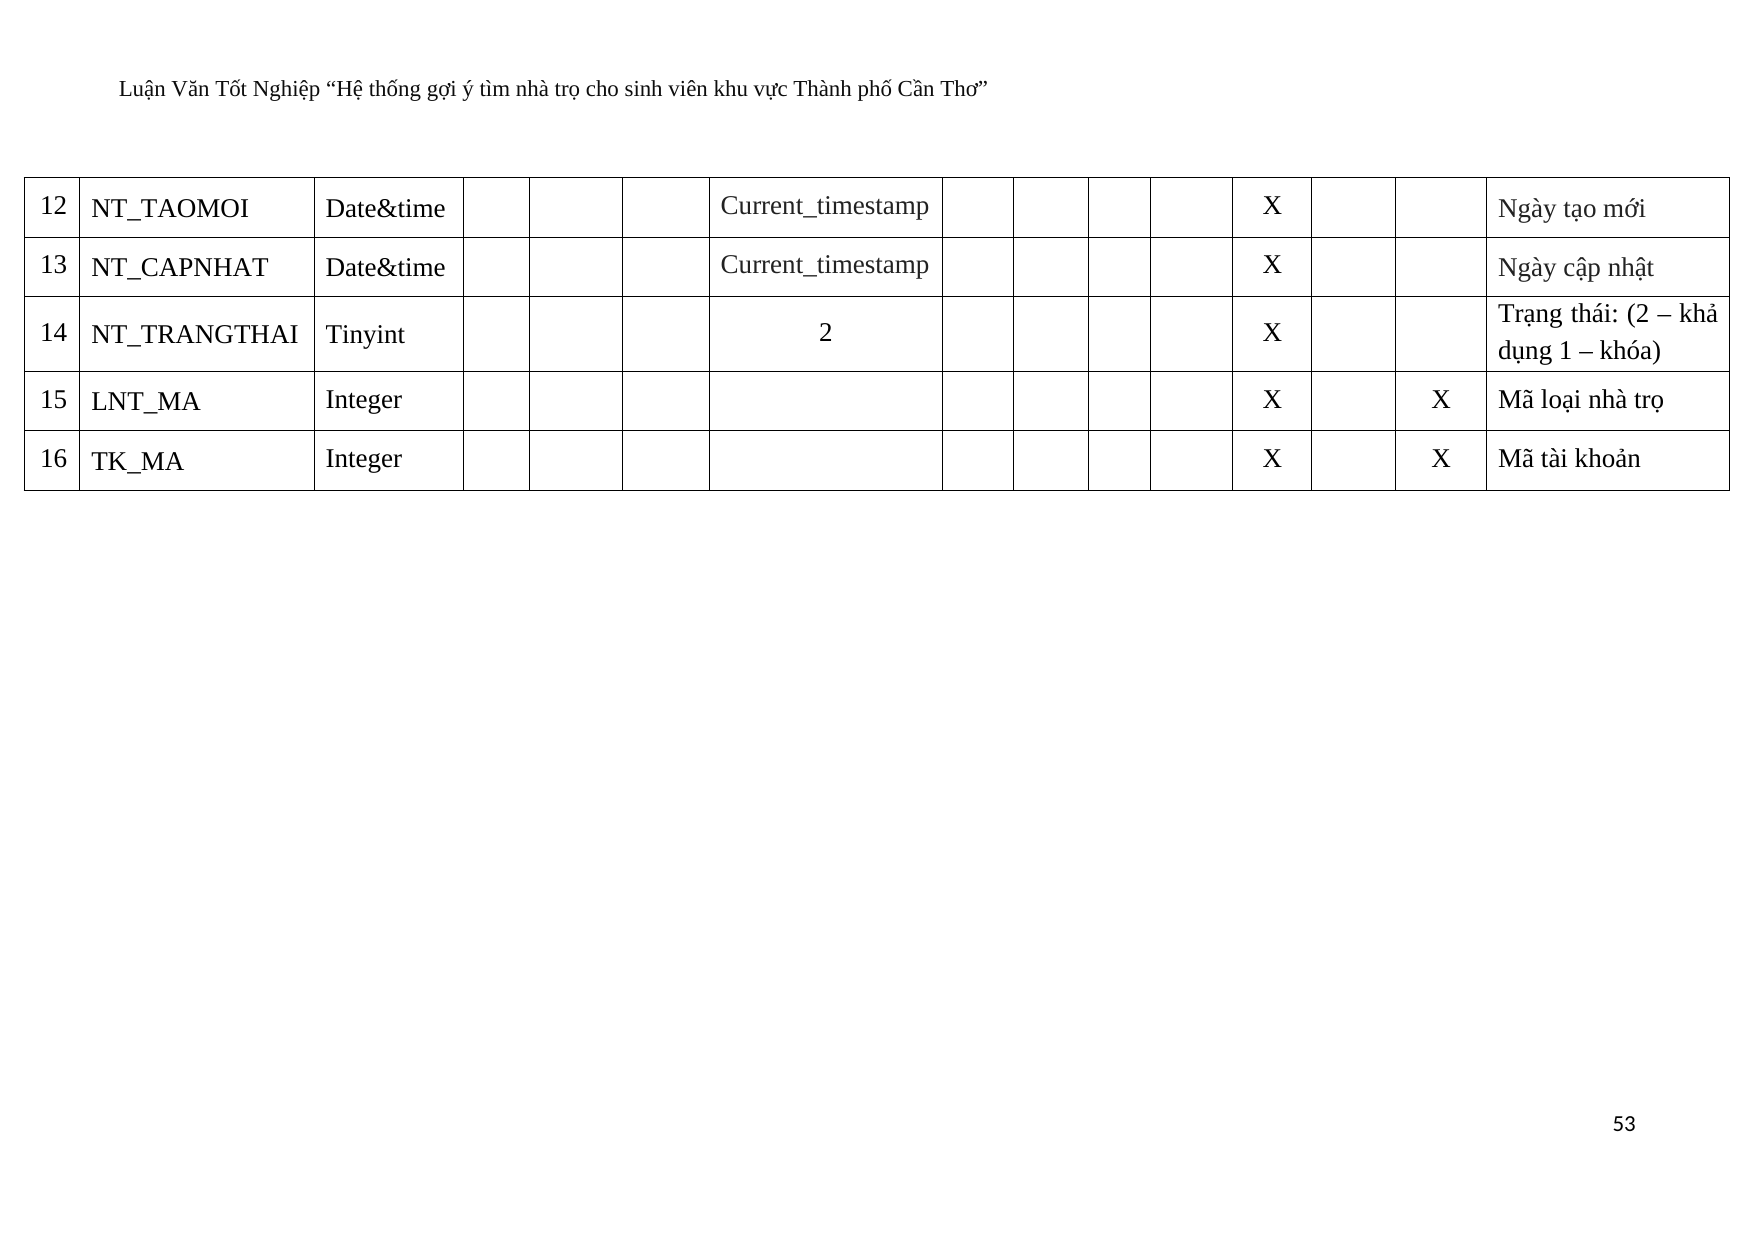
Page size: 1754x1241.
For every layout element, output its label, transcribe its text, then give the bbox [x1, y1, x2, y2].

table_cell [943, 297, 1013, 371]
table_cell [464, 297, 529, 371]
table_cell [623, 372, 709, 430]
table_cell [1151, 178, 1232, 237]
table_cell [1312, 431, 1395, 490]
table_cell [943, 431, 1013, 490]
table_cell [1312, 372, 1395, 430]
table_cell Integer [315, 431, 463, 490]
table_cell NT_TAOMOI [80, 178, 314, 237]
table_cell NT_CAPNHAT [80, 238, 314, 296]
table_cell 2 [710, 297, 942, 371]
table_cell Current_timestamp [710, 178, 942, 237]
table_cell Tinyint [315, 297, 463, 371]
table_cell 15 [25, 372, 79, 430]
table_cell X [1396, 372, 1486, 430]
table_cell [530, 431, 622, 490]
table_cell Integer [315, 372, 463, 430]
table_cell Current_timestamp [710, 238, 942, 296]
table_cell X [1233, 178, 1311, 237]
table_cell Mã loại nhà trọ [1487, 372, 1729, 430]
table_cell [464, 178, 529, 237]
table_cell 12 [25, 178, 79, 237]
table_cell [1151, 372, 1232, 430]
table_cell [464, 238, 529, 296]
table_cell [1089, 178, 1150, 237]
table_cell 16 [25, 431, 79, 490]
table_cell [530, 297, 622, 371]
table_cell [1014, 297, 1088, 371]
table_cell [1151, 431, 1232, 490]
table_cell [1151, 297, 1232, 371]
table_cell [1089, 297, 1150, 371]
table_cell [464, 431, 529, 490]
table_cell [1396, 178, 1486, 237]
table_cell [1312, 238, 1395, 296]
table_cell [530, 238, 622, 296]
table_cell Ngày tạo mới [1487, 178, 1729, 237]
table_cell [1014, 178, 1088, 237]
table_cell [943, 372, 1013, 430]
table_cell X [1396, 431, 1486, 490]
table_cell [1396, 238, 1486, 296]
table_cell [464, 372, 529, 430]
table_cell NT_TRANGTHAI [80, 297, 314, 371]
table_cell [1312, 297, 1395, 371]
table_cell Date&time [315, 238, 463, 296]
table_cell 13 [25, 238, 79, 296]
table_cell X [1233, 238, 1311, 296]
table_cell [530, 178, 622, 237]
table_cell Date&time [315, 178, 463, 237]
table_cell [623, 178, 709, 237]
table_cell [1014, 372, 1088, 430]
table_cell Mã tài khoản [1487, 431, 1729, 490]
table_cell X [1233, 431, 1311, 490]
table_cell [943, 238, 1013, 296]
table_cell X [1233, 297, 1311, 371]
table_cell [1396, 297, 1486, 371]
table_cell [623, 238, 709, 296]
table_cell 14 [25, 297, 79, 371]
table_cell [623, 431, 709, 490]
table_cell [623, 297, 709, 371]
table_cell [943, 178, 1013, 237]
table_cell LNT_MA [80, 372, 314, 430]
table_cell Ngày cập nhật [1487, 238, 1729, 296]
table_cell [710, 431, 942, 490]
table_cell [1014, 431, 1088, 490]
table_cell Trạng thái: (2 – khả dụng 1 – khóa) [1487, 297, 1729, 371]
table_cell [1089, 238, 1150, 296]
table_cell [1151, 238, 1232, 296]
table_cell TK_MA [80, 431, 314, 490]
table_cell X [1233, 372, 1311, 430]
table_cell [1089, 431, 1150, 490]
table_cell [530, 372, 622, 430]
table_cell [1014, 238, 1088, 296]
table_cell [1089, 372, 1150, 430]
table_cell [1312, 178, 1395, 237]
table_cell [710, 372, 942, 430]
